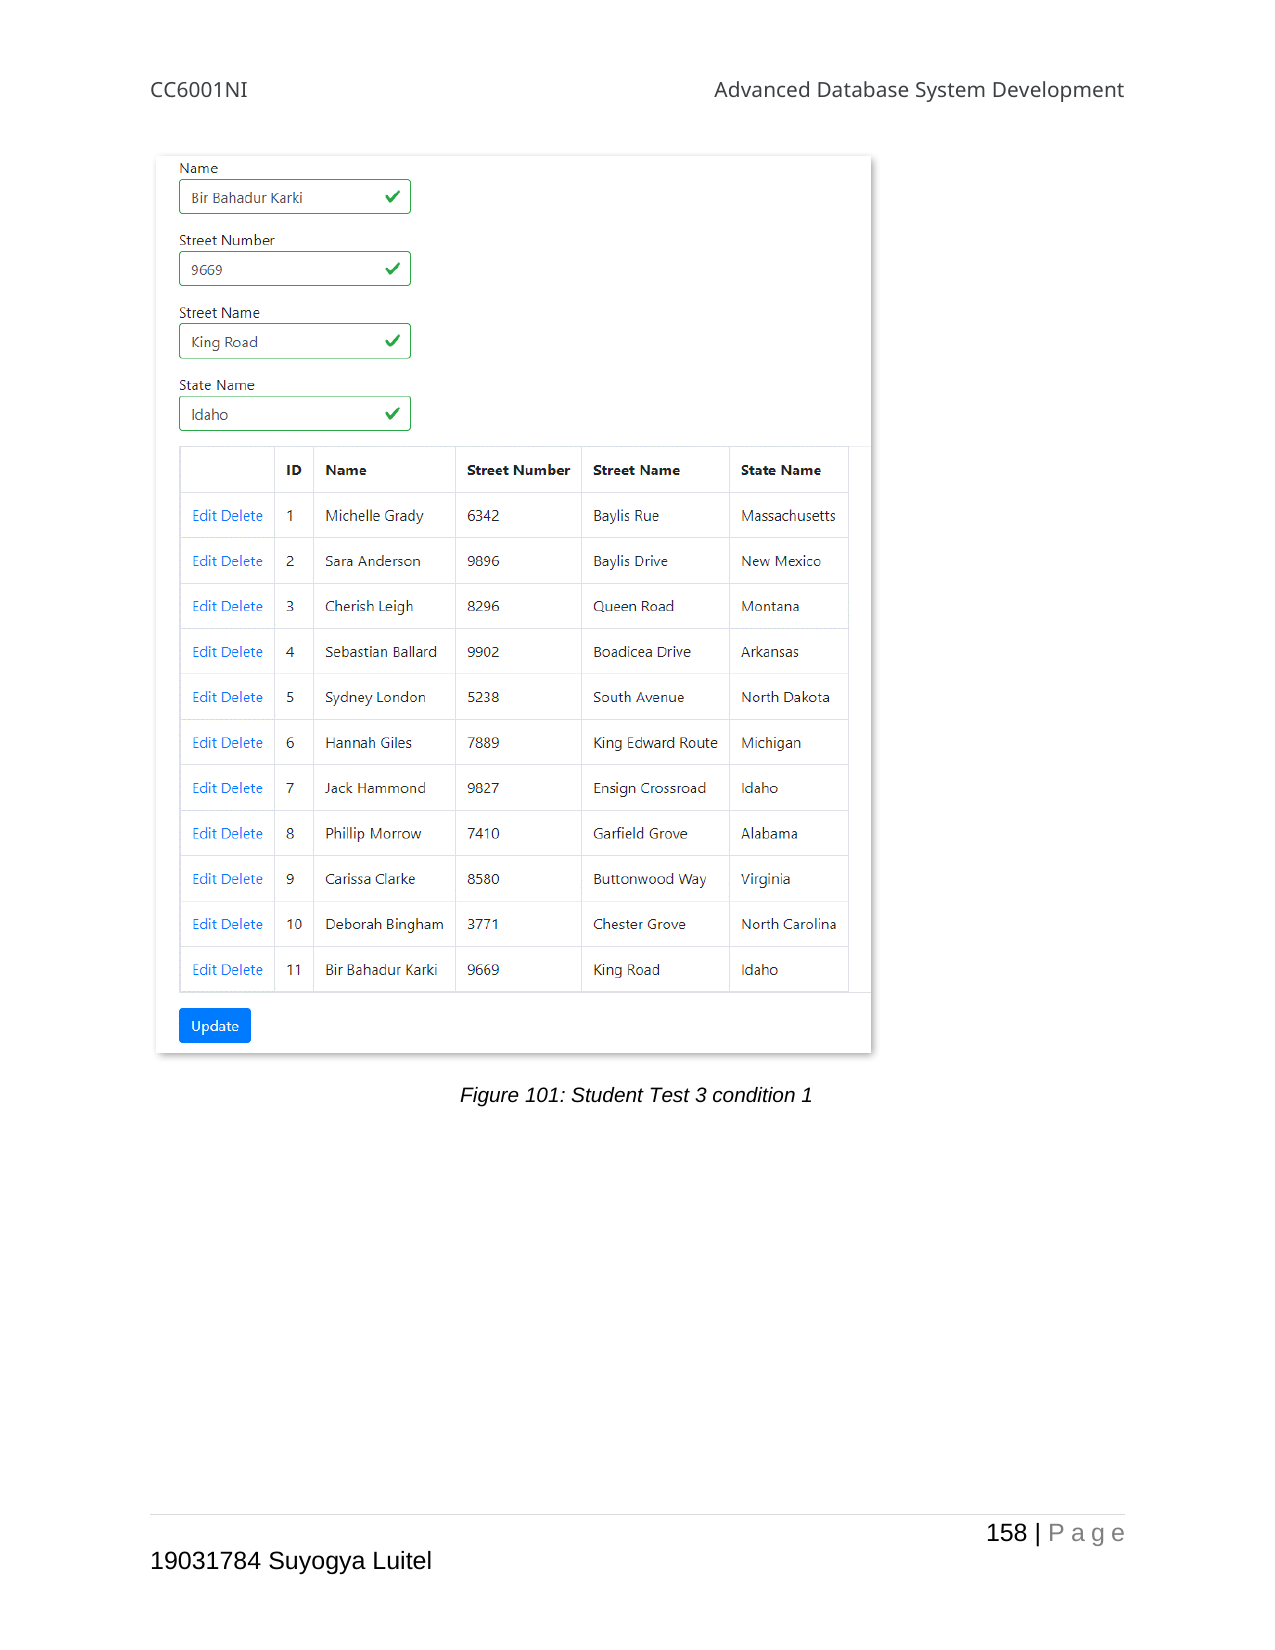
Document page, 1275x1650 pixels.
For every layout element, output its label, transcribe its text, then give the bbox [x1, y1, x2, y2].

picture [156, 156, 871, 1053]
text Figure 101: Student Test 3 condition 1 [150, 1083, 1125, 1107]
